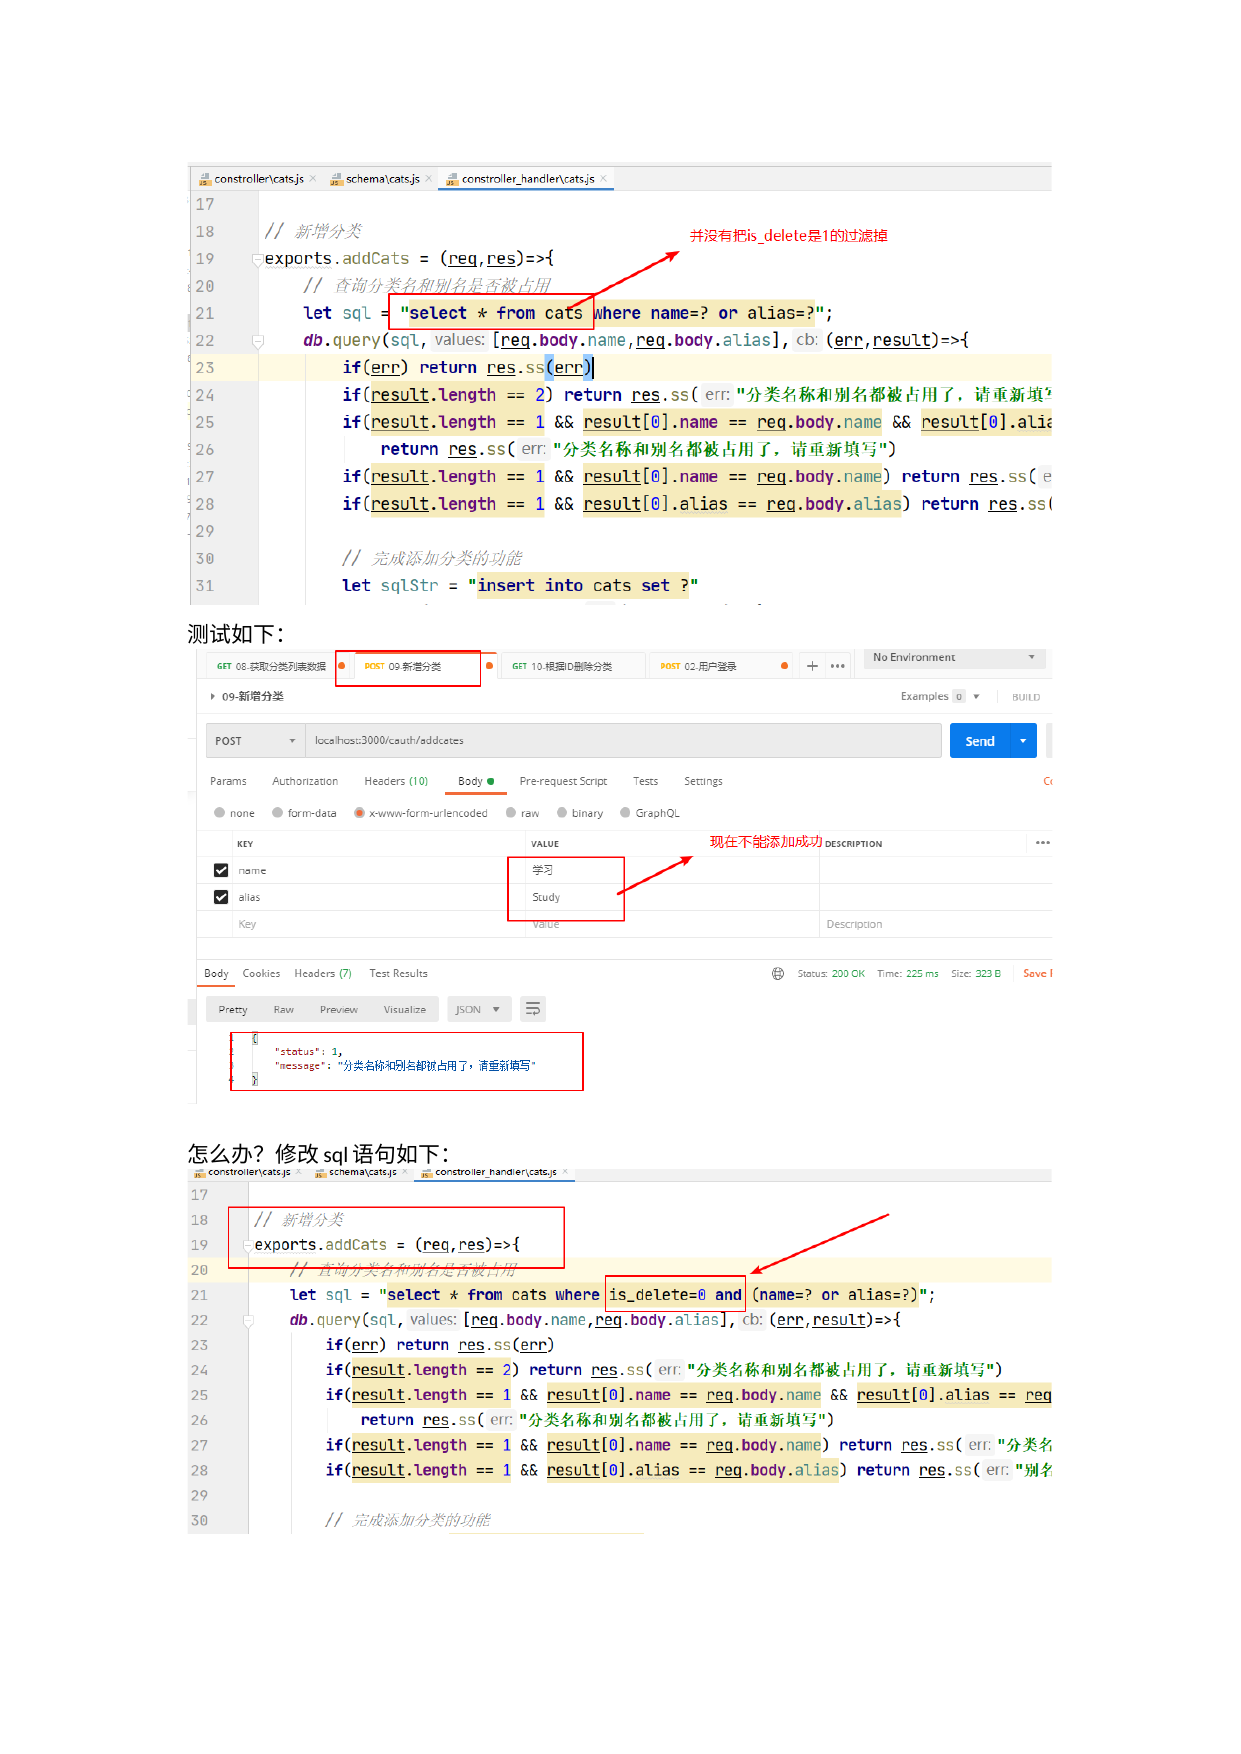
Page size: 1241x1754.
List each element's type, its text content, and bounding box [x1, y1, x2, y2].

picture [187, 162, 1052, 605]
list 测试如下： [187, 617, 1053, 649]
picture [187, 649, 1053, 1104]
list 怎么办？修改sql语句如下： [187, 1137, 1053, 1169]
picture [187, 1169, 1052, 1534]
